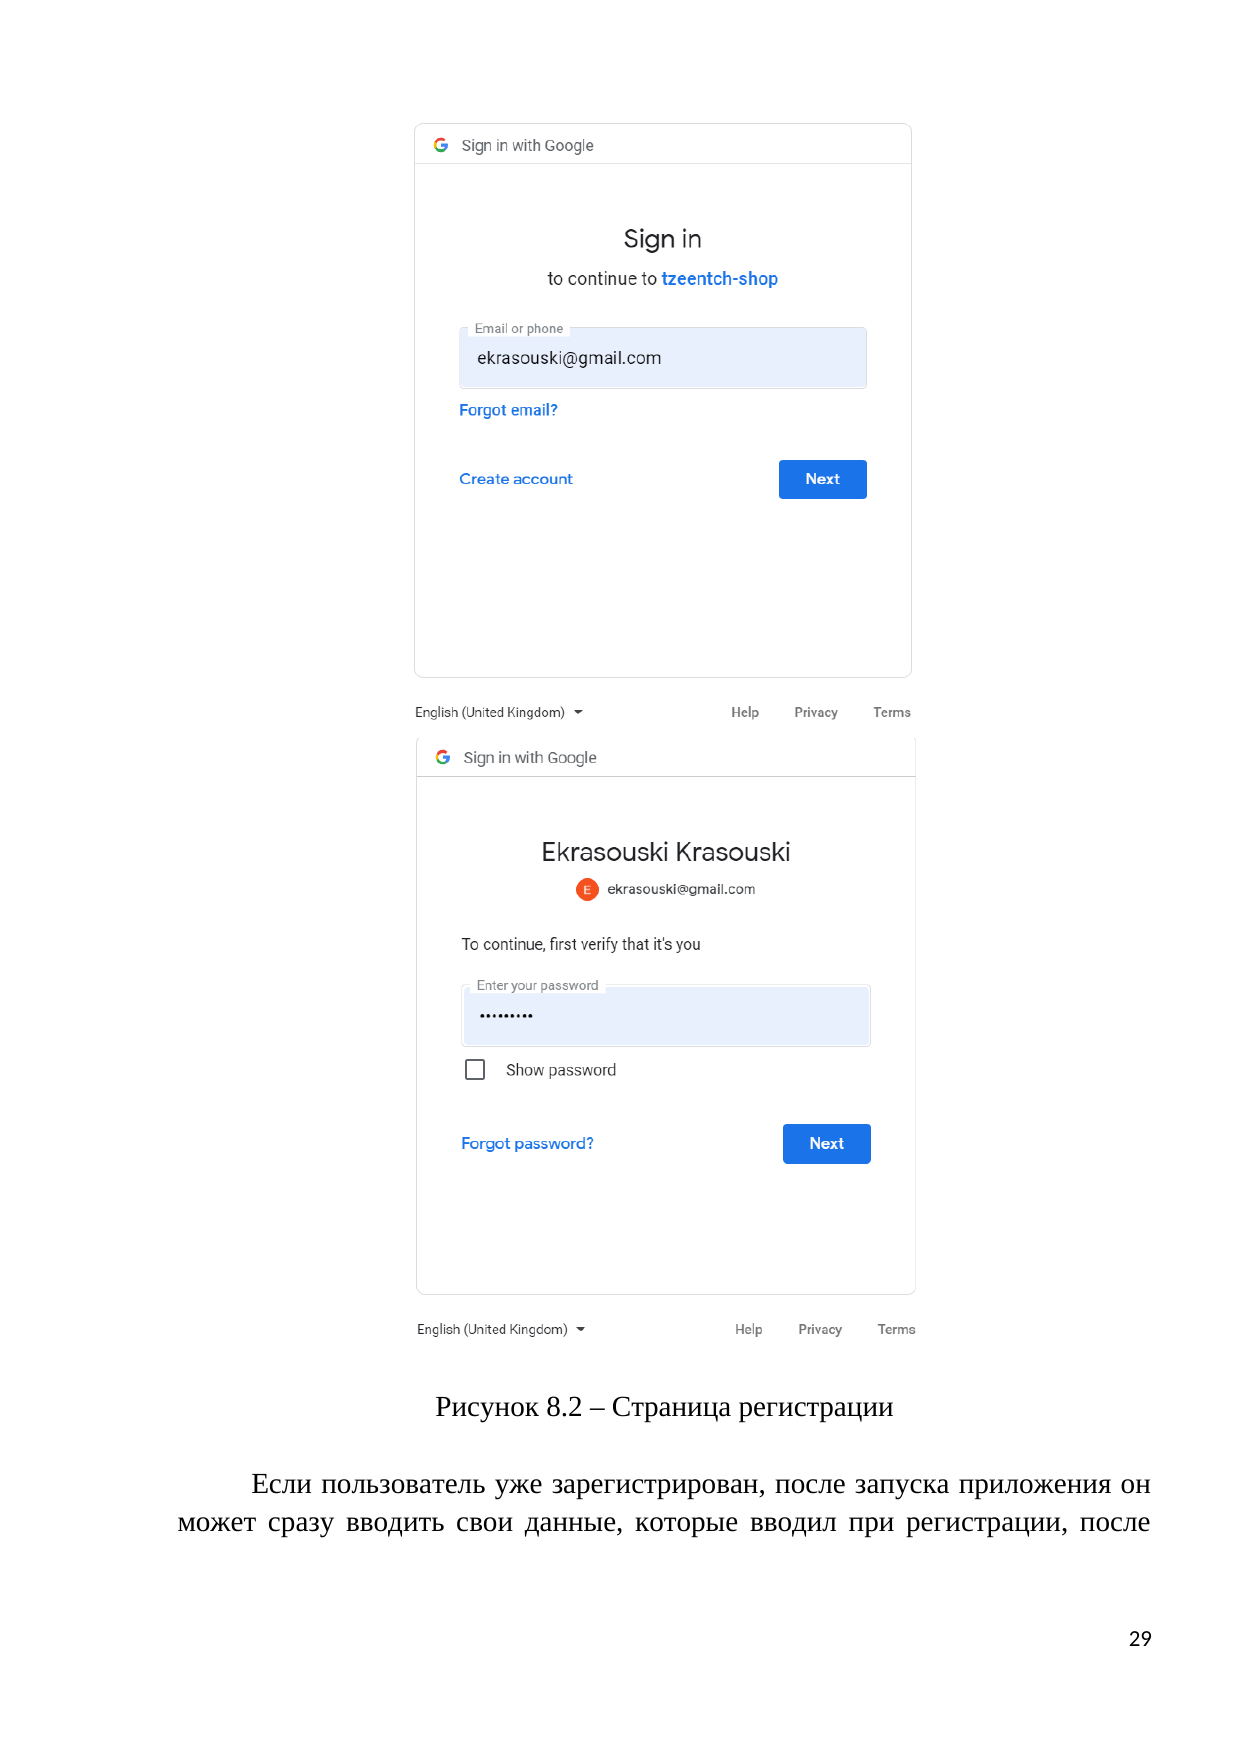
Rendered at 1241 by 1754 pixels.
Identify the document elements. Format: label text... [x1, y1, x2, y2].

picture [405, 738, 924, 1347]
text Рисунок 8.2 – Страница регистрации [177, 1389, 1152, 1422]
picture [406, 118, 922, 735]
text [177, 1466, 1152, 1538]
